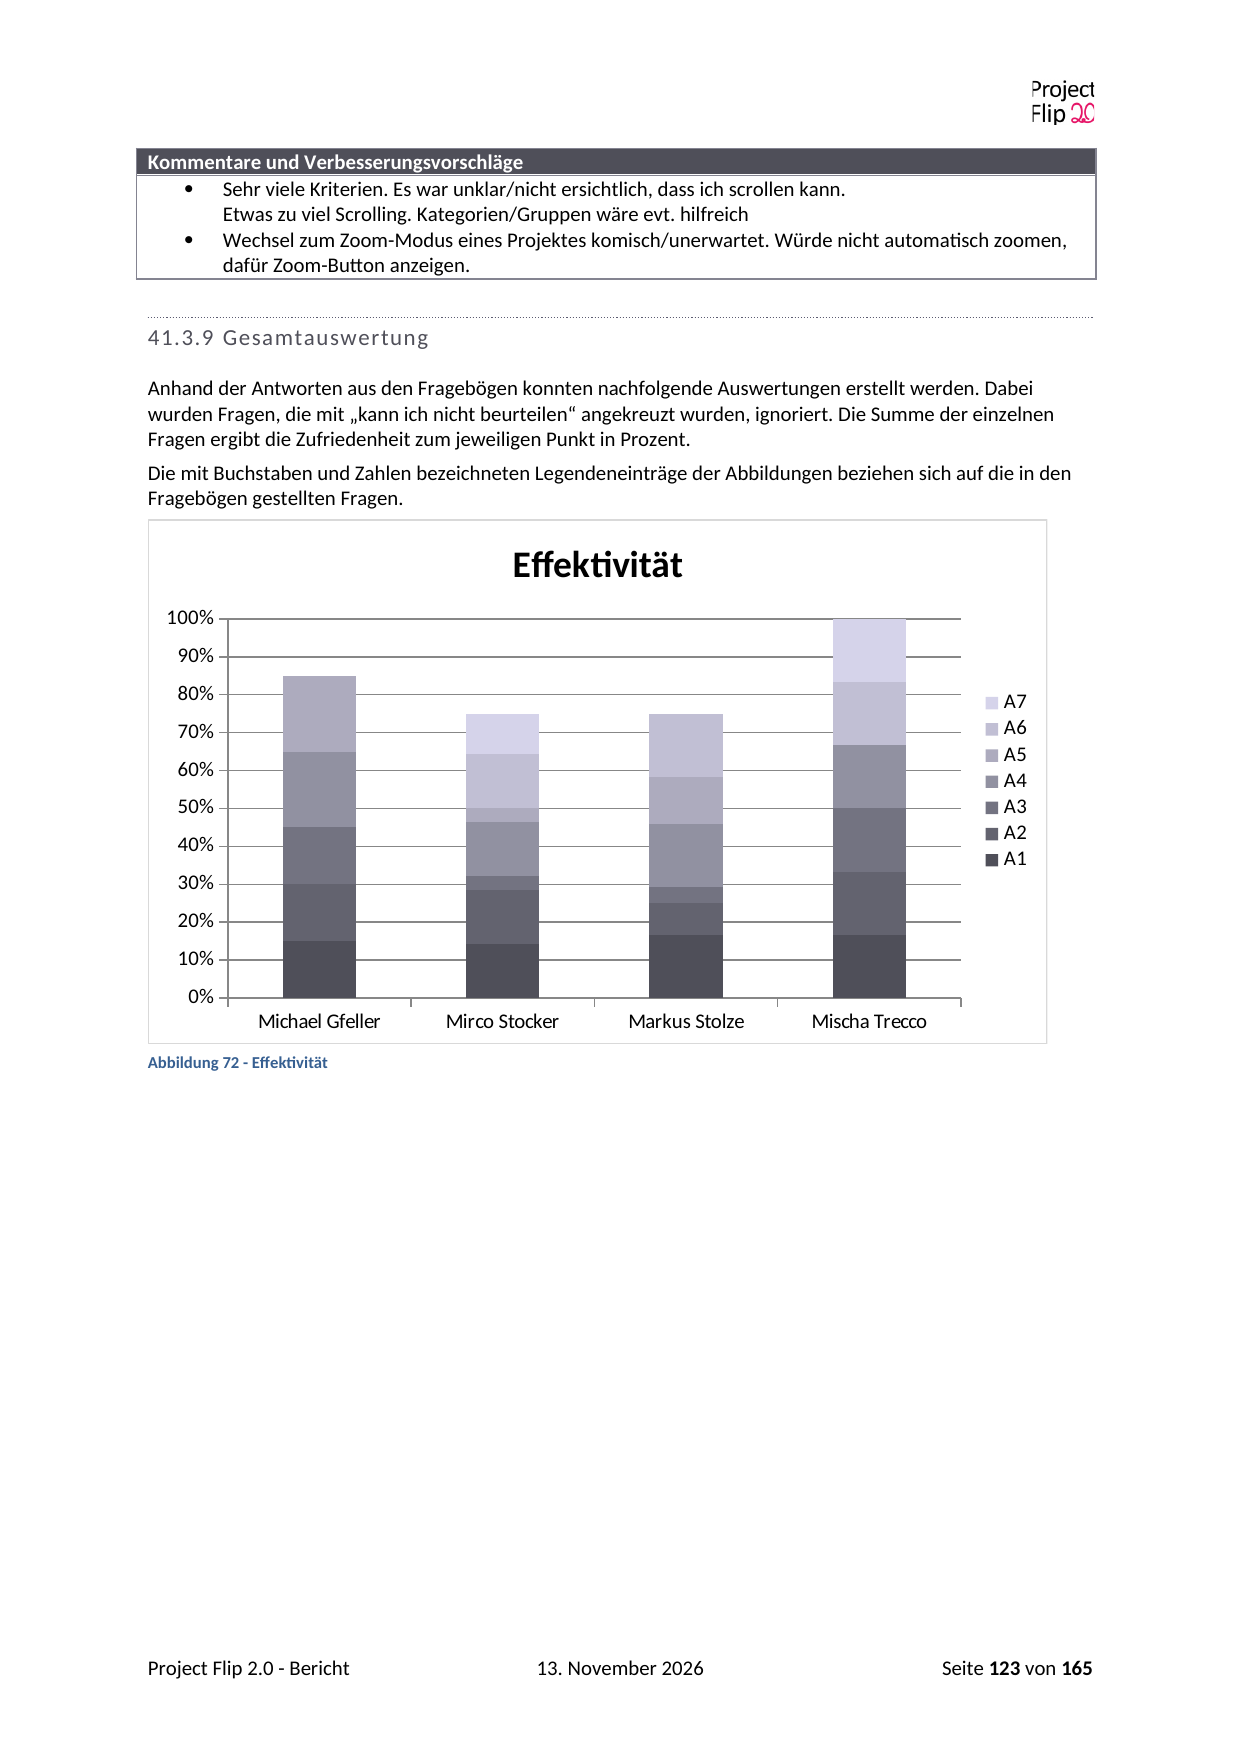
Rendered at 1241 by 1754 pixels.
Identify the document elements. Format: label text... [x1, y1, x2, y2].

picture [1081, 79, 1097, 124]
text Anhand der Antworten aus den Fragebögen konnten nachfolgende Auswertungen erstellt werden. Dabei wurden Fragen, die mit „kann ich nicht beurteilen“ angekreuzt wurden, ignoriert. Die Summe der einzelnen Fragen ergibt die Zufriedenheit zum jeweiligen Punkt in Prozent. [148, 376, 1093, 452]
subtitle Gesamtauswertung [148, 317, 1093, 351]
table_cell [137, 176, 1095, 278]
text Abbildung 13 - Effektivität [148, 1053, 1093, 1073]
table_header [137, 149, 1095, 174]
text Die mit Buchstaben und Zahlen bezeichneten Legendeneinträge der Abbildungen beziehen sich auf die in den Fragebögen gestellten Fragen. [148, 460, 1093, 511]
